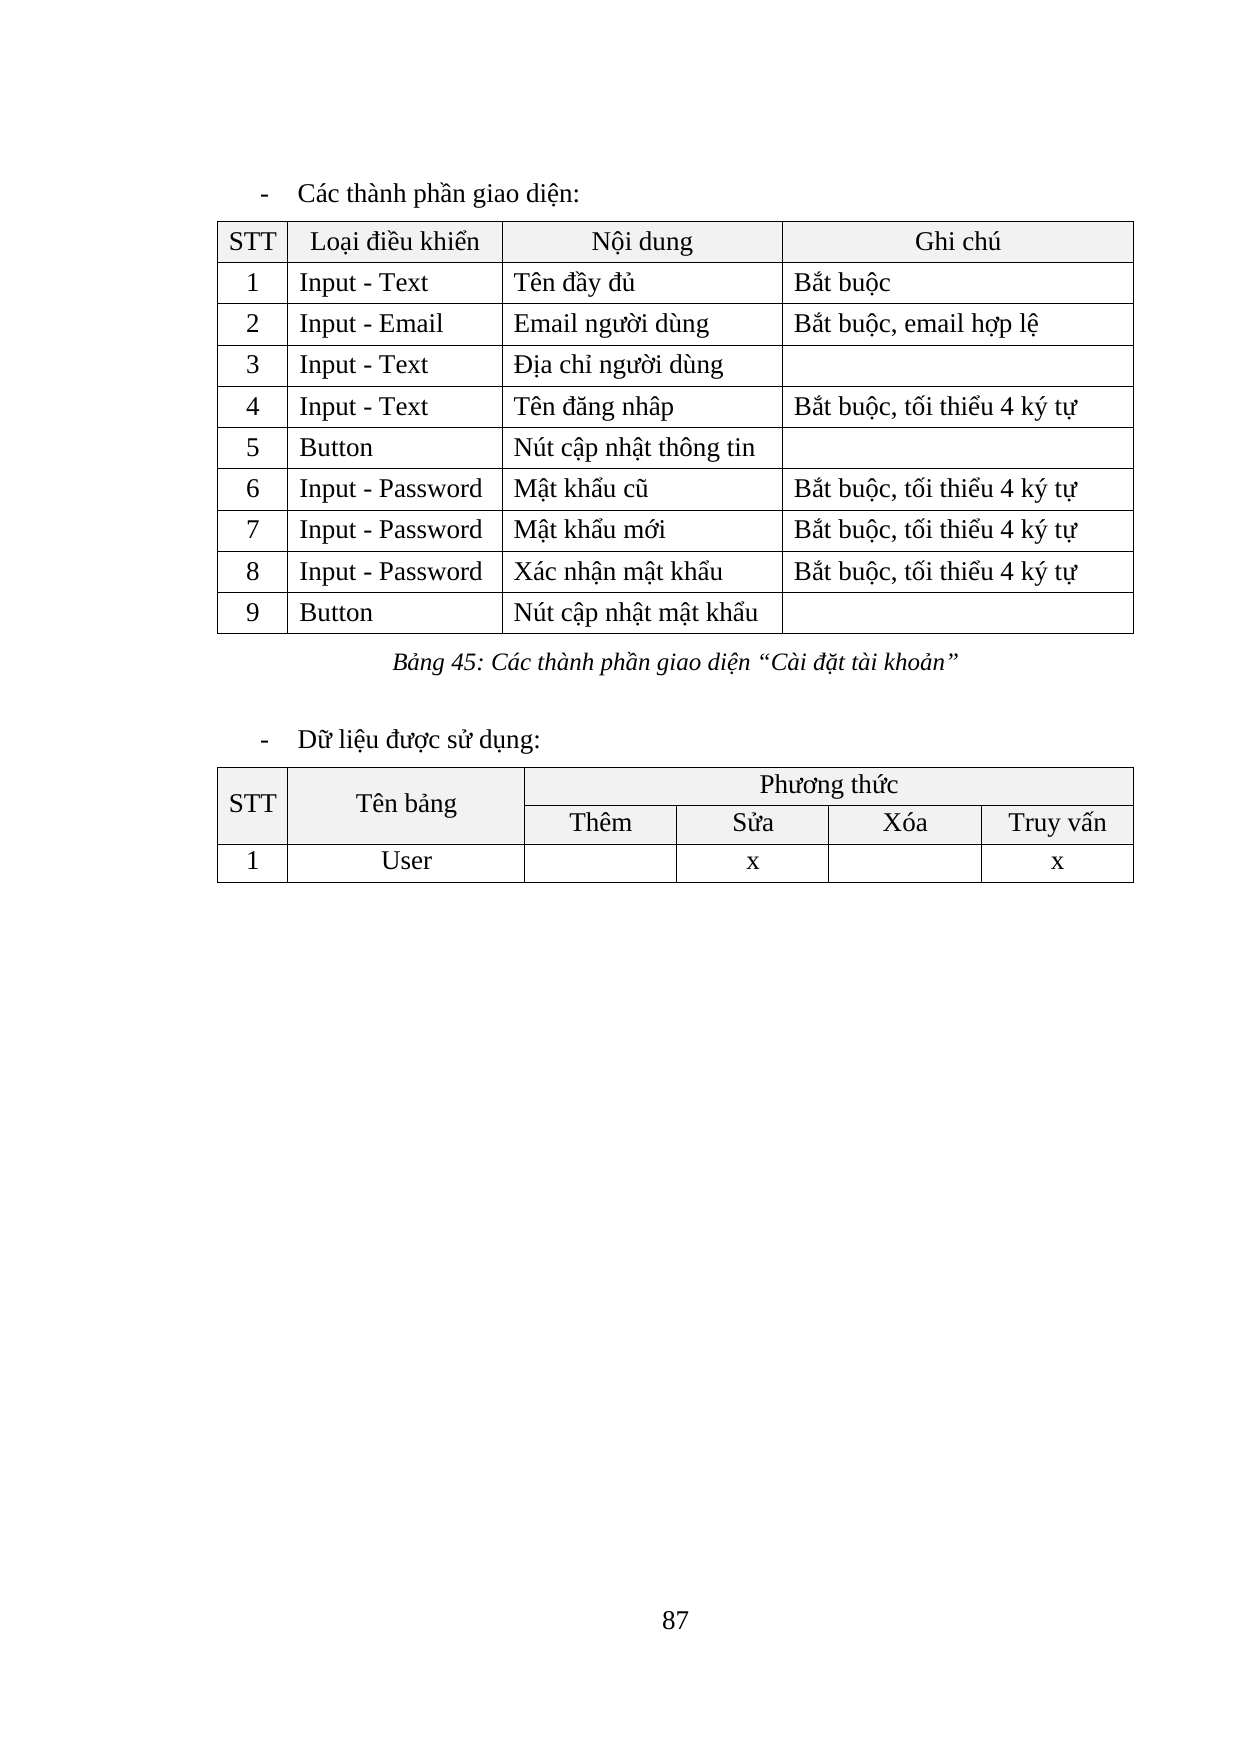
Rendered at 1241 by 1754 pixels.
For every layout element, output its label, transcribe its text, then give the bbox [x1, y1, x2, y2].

table_cell [525, 845, 676, 882]
table_cell [783, 593, 1133, 633]
table_header STT [218, 222, 287, 262]
table_cell x [982, 845, 1133, 882]
table_header Tên bảng [288, 768, 524, 843]
table_cell Bắt buộc, email hợp lệ [783, 304, 1133, 344]
table_cell Mật khẩu mới [503, 511, 782, 551]
table_cell Bắt buộc, tối thiểu 4 ký tự [783, 387, 1133, 427]
table_cell Địa chỉ người dùng [503, 346, 782, 386]
table_cell Button [288, 428, 502, 468]
table_cell Tên đầy đủ [503, 263, 782, 303]
list Các thành phần giao diện: [260, 177, 1122, 208]
table_cell Xác nhận mật khẩu [503, 552, 782, 592]
table_cell 1 [218, 845, 287, 882]
table_cell Input - Email [288, 304, 502, 344]
table_cell Tên đăng nhâp [503, 387, 782, 427]
table_cell Bắt buộc, tối thiểu 4 ký tự [783, 552, 1133, 592]
table_header STT [218, 768, 287, 843]
table_header Loại điều khiển [288, 222, 502, 262]
text Bảng 45: Các thành phần giao diện “Cài đặt tài khoản” [229, 647, 1122, 676]
table_cell [783, 428, 1133, 468]
table_cell 7 [218, 511, 287, 551]
table_cell [829, 845, 981, 882]
table_cell [783, 346, 1133, 386]
table_cell x [677, 845, 828, 882]
table_cell Input - Password [288, 552, 502, 592]
table_cell 5 [218, 428, 287, 468]
table_cell 1 [218, 263, 287, 303]
table_cell Input - Text [288, 263, 502, 303]
table_cell 9 [218, 593, 287, 633]
table_cell Button [288, 593, 502, 633]
table_cell 3 [218, 346, 287, 386]
table_cell Sửa [677, 806, 828, 843]
table_cell User [288, 845, 524, 882]
table_cell Input - Text [288, 387, 502, 427]
table_cell Thêm [525, 806, 676, 843]
table_header Ghi chú [783, 222, 1133, 262]
table_cell Nút cập nhật thông tin [503, 428, 782, 468]
table_cell 2 [218, 304, 287, 344]
table_cell Bắt buộc [783, 263, 1133, 303]
table_cell Bắt buộc, tối thiểu 4 ký tự [783, 511, 1133, 551]
table_header Phương thức [525, 768, 1133, 805]
list Dữ liệu được sử dụng: [260, 723, 1122, 754]
table_cell Truy vấn [982, 806, 1133, 843]
table_cell Mật khẩu cũ [503, 469, 782, 509]
table_cell Input - Text [288, 346, 502, 386]
table_cell Xóa [829, 806, 981, 843]
table_cell 6 [218, 469, 287, 509]
table_header Nội dung [503, 222, 782, 262]
table_cell Input - Password [288, 511, 502, 551]
table_cell 4 [218, 387, 287, 427]
table_cell 8 [218, 552, 287, 592]
table_cell Bắt buộc, tối thiểu 4 ký tự [783, 469, 1133, 509]
table_cell Nút cập nhật mật khẩu [503, 593, 782, 633]
table_cell Input - Password [288, 469, 502, 509]
table_cell Email người dùng [503, 304, 782, 344]
